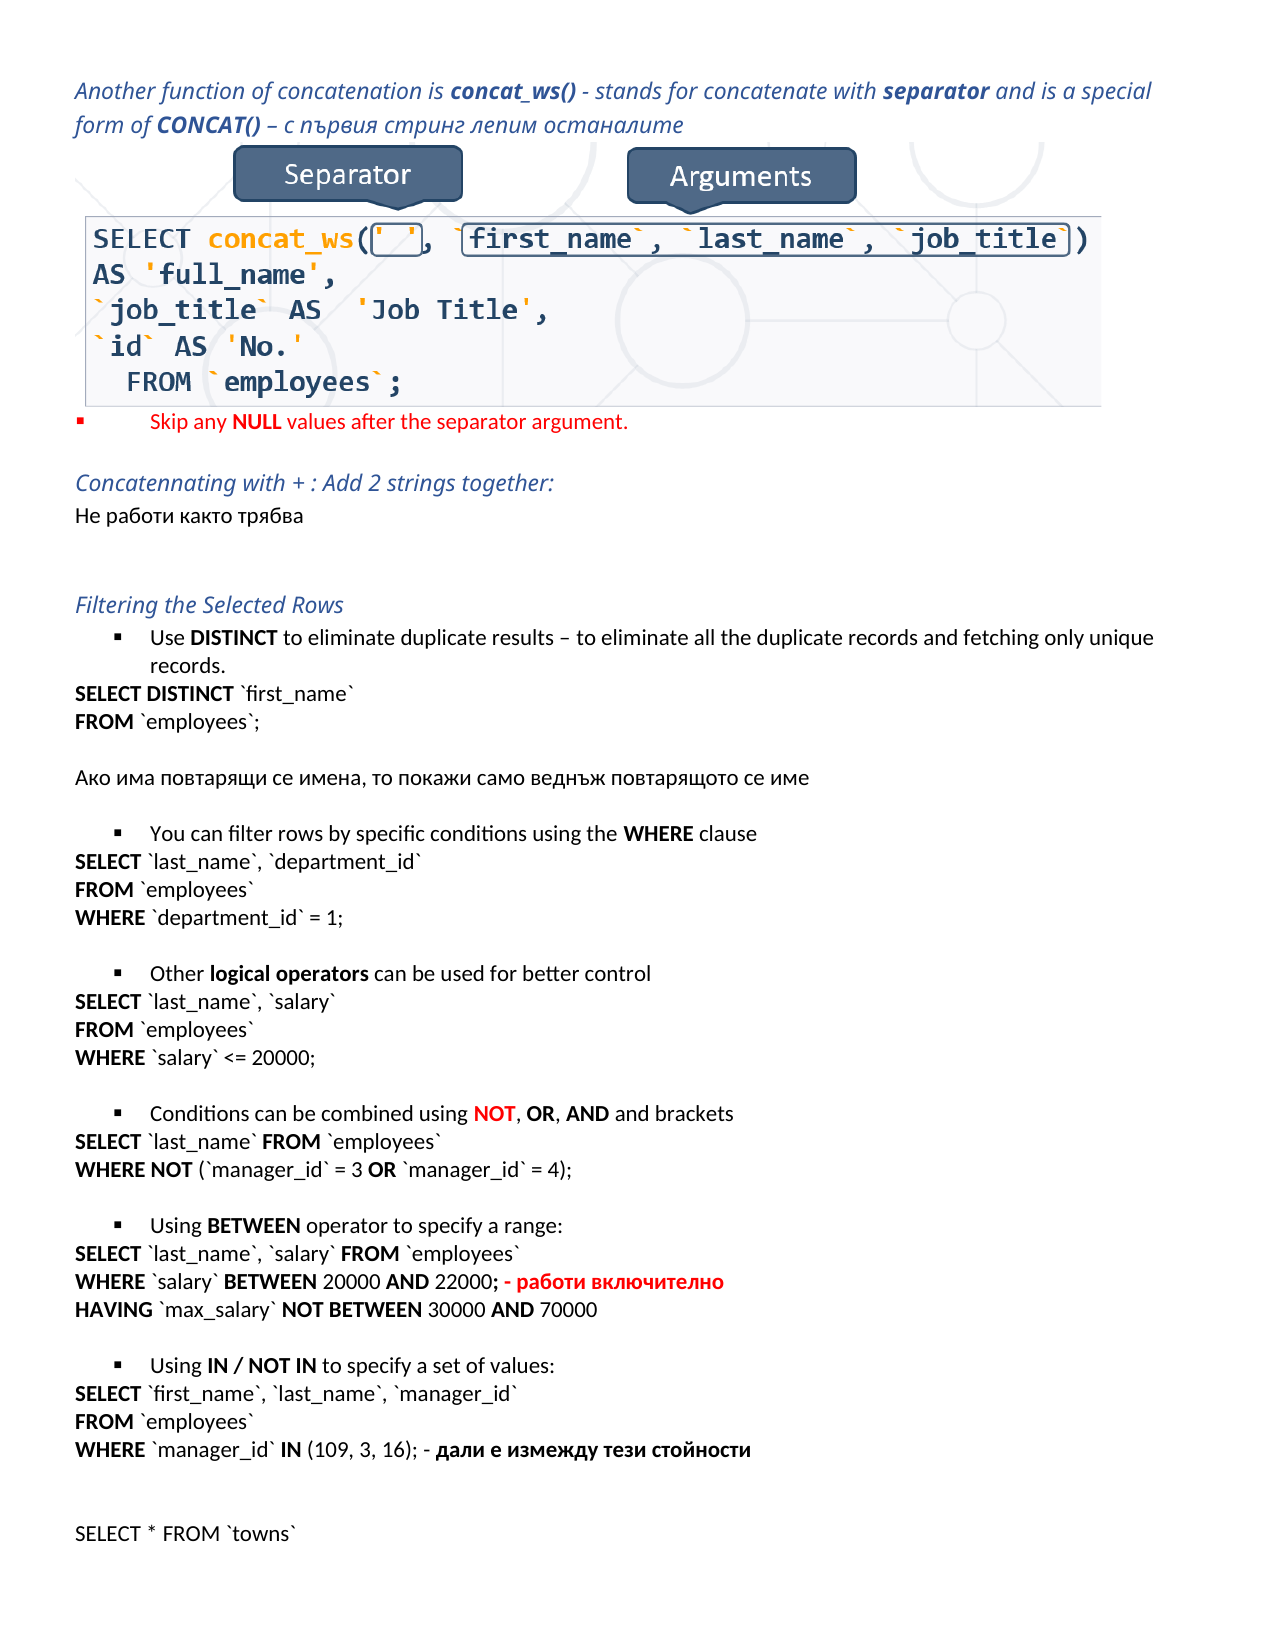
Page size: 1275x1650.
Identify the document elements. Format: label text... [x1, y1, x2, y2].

list Using IN / NOT IN to specify a set of values: [112, 1351, 1200, 1379]
text SELECT `first_name`, `last_name`, `manager_id` [75, 1379, 1200, 1407]
text WHERE `manager_id` IN (109, 3, 16); - дали е измежду тези стойности [75, 1435, 1200, 1463]
text SELECT `last_name` FROM `employees` [75, 1127, 1200, 1155]
text SELECT DISTINCT `first_name` [75, 679, 1200, 707]
text SELECT `last_name`, `salary` FROM `employees` [75, 1239, 1200, 1267]
text FROM `employees` [75, 875, 1200, 903]
text Не работи както трябва [75, 501, 1200, 529]
picture [75, 142, 1102, 407]
text SELECT * FROM `towns` [75, 1519, 1200, 1547]
text SELECT `last_name`, `department_id` [75, 847, 1200, 875]
text WHERE NOT (`manager_id` = 3 OR `manager_id` = 4); [75, 1155, 1200, 1183]
text FROM `employees` [75, 1407, 1200, 1435]
list Conditions can be combined using NOT, OR, AND and brackets [112, 1099, 1200, 1127]
subtitle Another function of concatenation is concat_ws() - stands for concatenate with separator and is a special form of CONCAT() – с първия стринг лепим останалите [75, 75, 1200, 140]
text FROM `employees` [75, 1015, 1200, 1043]
text SELECT `last_name`, `salary` [75, 987, 1200, 1015]
text FROM `employees`; [75, 707, 1200, 735]
list Other logical operators can be used for better control [112, 959, 1200, 987]
text Ако има повтарящи се имена, то покажи само веднъж повтарящото се име [75, 763, 1200, 791]
list Using BETWEEN operator to specify a range: [112, 1211, 1200, 1239]
list You can filter rows by specific conditions using the WHERE clause [112, 819, 1200, 847]
text WHERE `salary` BETWEEN 20000 AND 22000; - работи включително [75, 1267, 1200, 1295]
text HAVING `max_salary` NOT BETWEEN 30000 AND 70000 [75, 1295, 1200, 1323]
list Use DISTINCT to eliminate duplicate results – to eliminate all the duplicate records and fetching only unique records. [112, 623, 1200, 679]
text WHERE `department_id` = 1; [75, 903, 1200, 931]
subtitle Filtering the Selected Rows [75, 589, 1200, 620]
text WHERE `salary` <= 20000; [75, 1043, 1200, 1071]
list Skip any NULL values after the separator argument. [75, 407, 1200, 435]
subtitle Concatennating with + : Add 2 strings together: [75, 467, 1200, 498]
